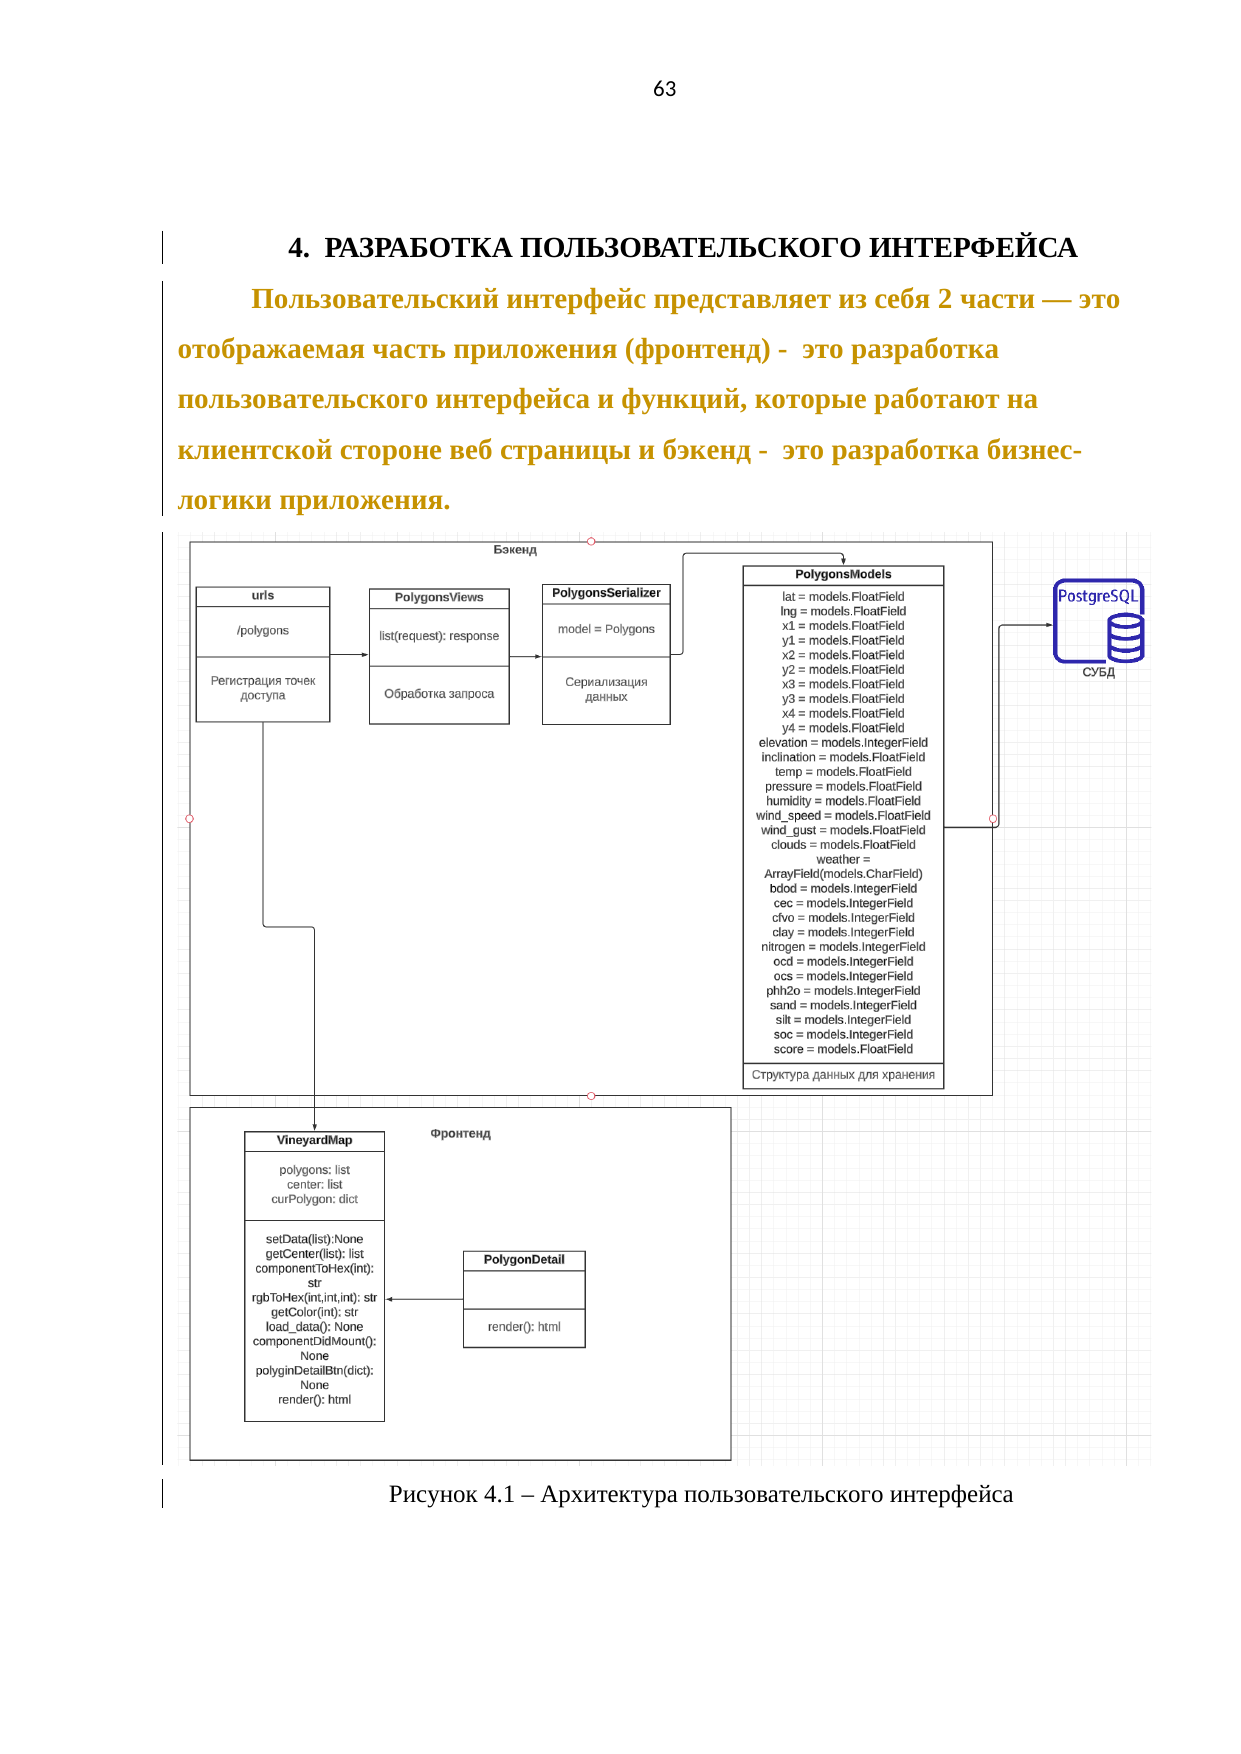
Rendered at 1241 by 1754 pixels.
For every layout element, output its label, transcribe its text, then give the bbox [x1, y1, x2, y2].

subtitle РАЗРАБОТКА ПОЛЬЗОВАТЕЛЬСКОГО ИНТЕРФЕЙСА [215, 231, 1152, 264]
picture [177, 532, 1152, 1466]
list Пользовательский интерфейс представляет из себя 2 части — это отображаемая часть приложения (фронтенд) - это разработка пользовательского интерфейса и функций, которые работают на клиентской стороне веб страницы и бэкенд - это разработка бизнес-логики приложения. [177, 281, 1152, 516]
text Рисунок 4.1 – Архитектура пользовательского интерфейса [177, 1479, 1152, 1508]
